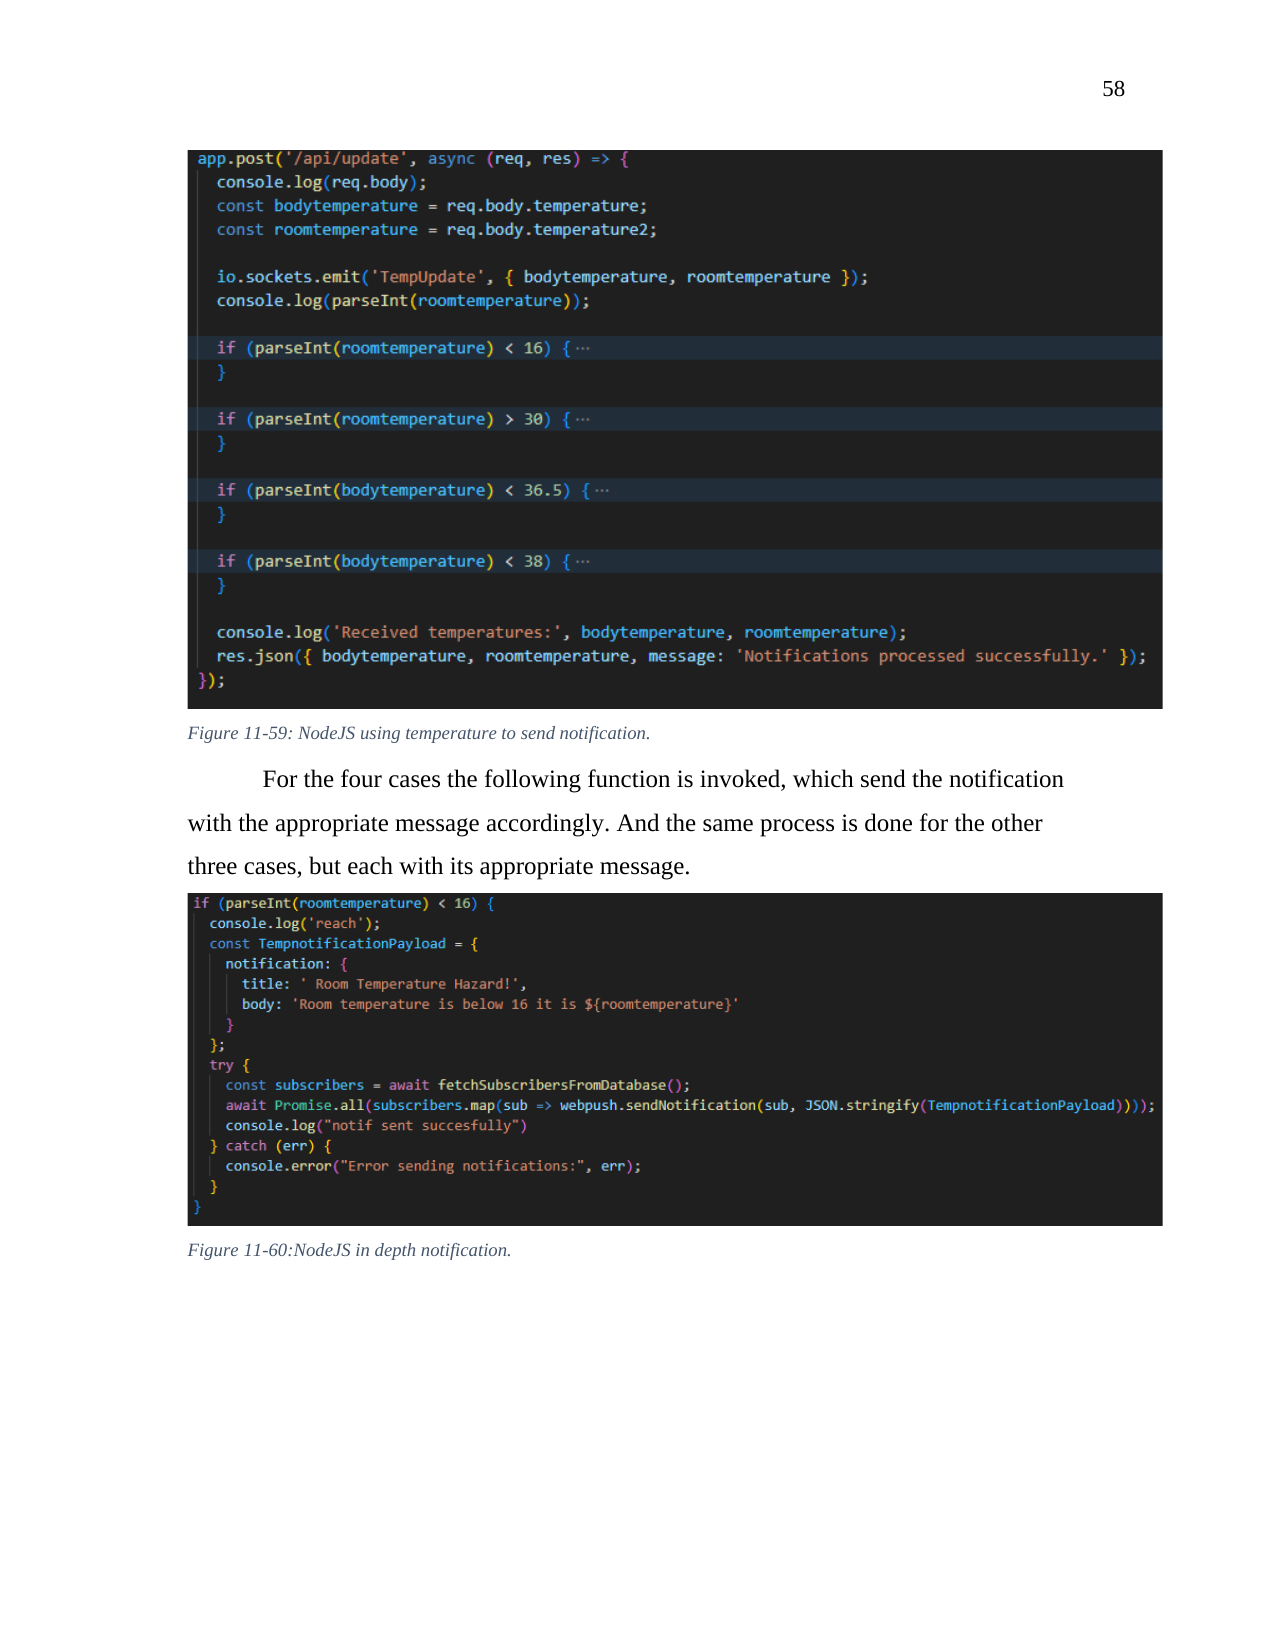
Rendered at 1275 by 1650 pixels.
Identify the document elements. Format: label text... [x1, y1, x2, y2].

picture [187, 150, 1163, 709]
text For the four cases the following function is invoked, which send the notification with the appropriate message accordingly. And the same process is done for the other three cases, but each with its appropriate message. [187, 764, 1087, 879]
picture [187, 893, 1163, 1226]
